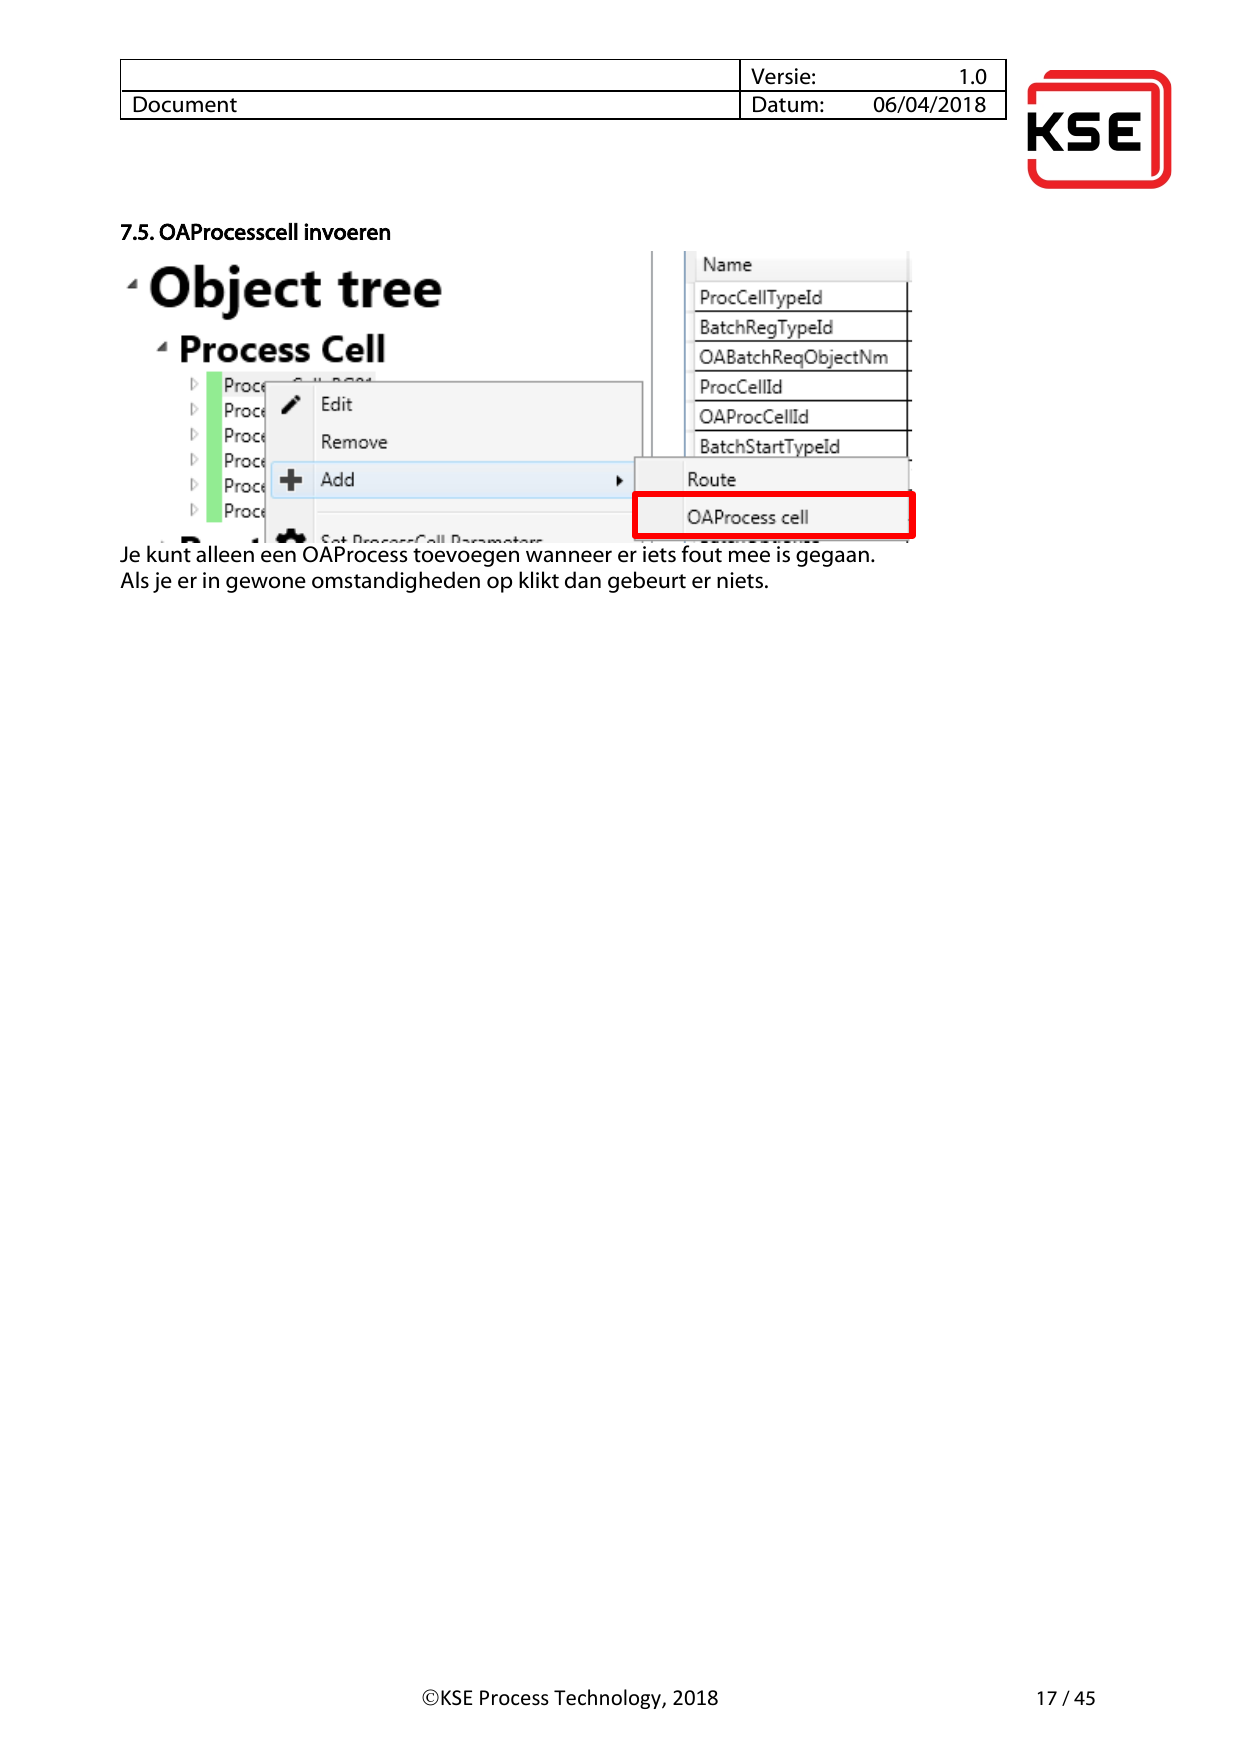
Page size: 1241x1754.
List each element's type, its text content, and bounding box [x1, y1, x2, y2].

text Als je er in gewone omstandigheden op klikt dan gebeurt er niets. [120, 568, 1150, 594]
picture [638, 497, 909, 533]
text Je kunt alleen een OAProcess toevoegen wanneer er iets fout mee is gegaan. [120, 542, 1150, 568]
picture [120, 251, 913, 543]
subtitle OAProcesscell invoeren [120, 219, 1150, 245]
picture [1027, 70, 1172, 189]
